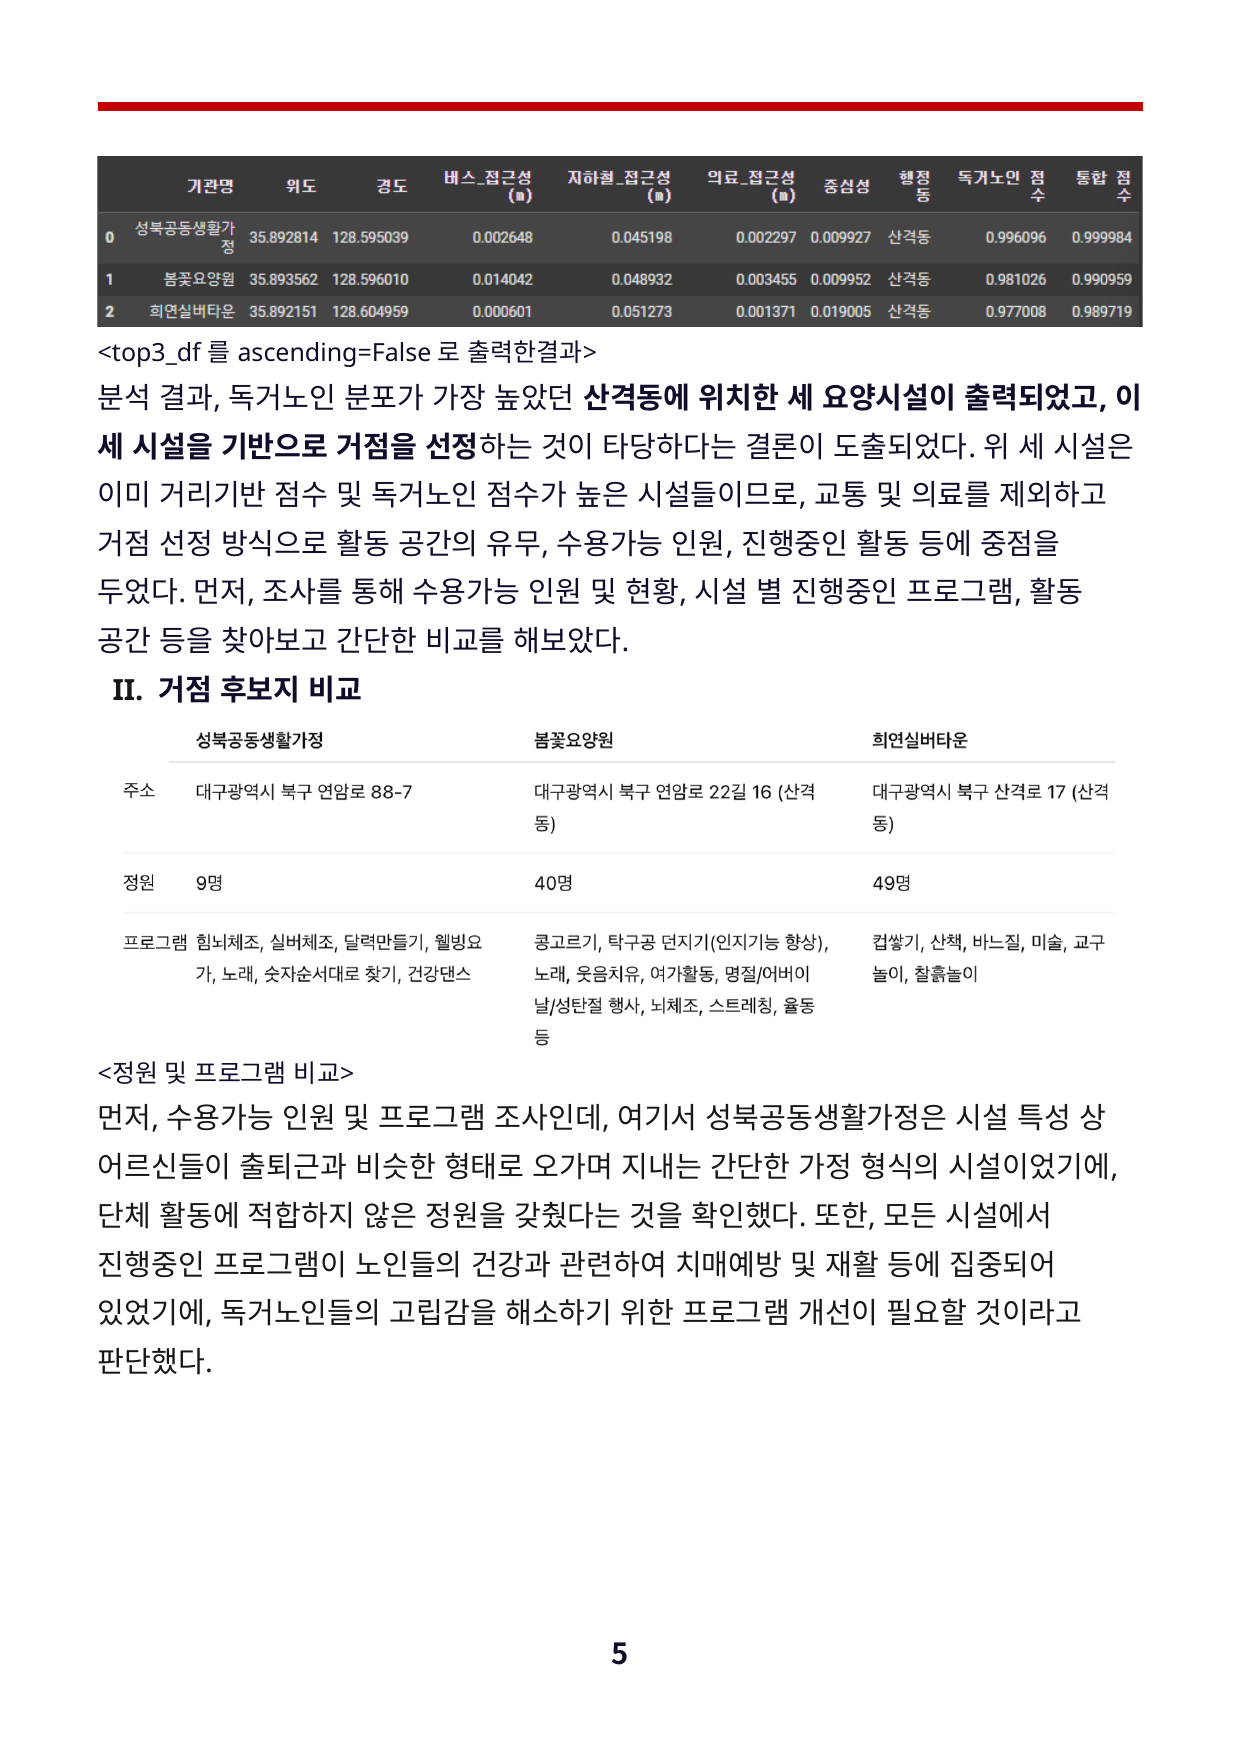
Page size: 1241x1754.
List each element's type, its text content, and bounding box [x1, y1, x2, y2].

picture [97, 715, 1143, 1048]
text <top3_df 를 ascending=False 로 출력한결과> [97, 333, 1143, 369]
text 먼저, 수용가능 인원 및 프로그램 조사인데, 여기서 성북공동생활가정은 시설 특성 상 어르신들이 출퇴근과 비슷한 형태로 오가며 지내는 간단한 가정 형식의 시설이었기에, 단체 활동에 적합하지 않은 정원을 갖췄다는 것을 확인했다. 또한, 모든 시설에서 진행중인 프로그램이 노인들의 건강과 관련하여 치매예방 및 재활 등에 집중되어 있었기에, 독거노인들의 고립감을 해소하기 위한 프로그램 개선이 필요할 것이라고 판단했다. [97, 1095, 1143, 1381]
text 분석 결과, 독거노인 분포가 가장 높았던 산격동에 위치한 세 요양시설이 출력되었고, 이 세 시설을 기반으로 거점을 선정하는 것이 타당하다는 결론이 도출되었다. 위 세 시설은 이미 거리기반 점수 및 독거노인 점수가 높은 시설들이므로, 교통 및 의료를 제외하고 거점 선정 방식으로 활동 공간의 유무, 수용가능 인원, 진행중인 활동 등에 중점을 두었다. 먼저, 조사를 통해 수용가능 인원 및 현황, 시설 별 진행중인 프로그램, 활동 공간 등을 찾아보고 간단한 비교를 해보았다. [97, 374, 1143, 660]
text <정원 및 프로그램 비교> [97, 1053, 1143, 1090]
list 거점 후보지 비교 [112, 666, 1143, 709]
picture [97, 156, 1143, 327]
